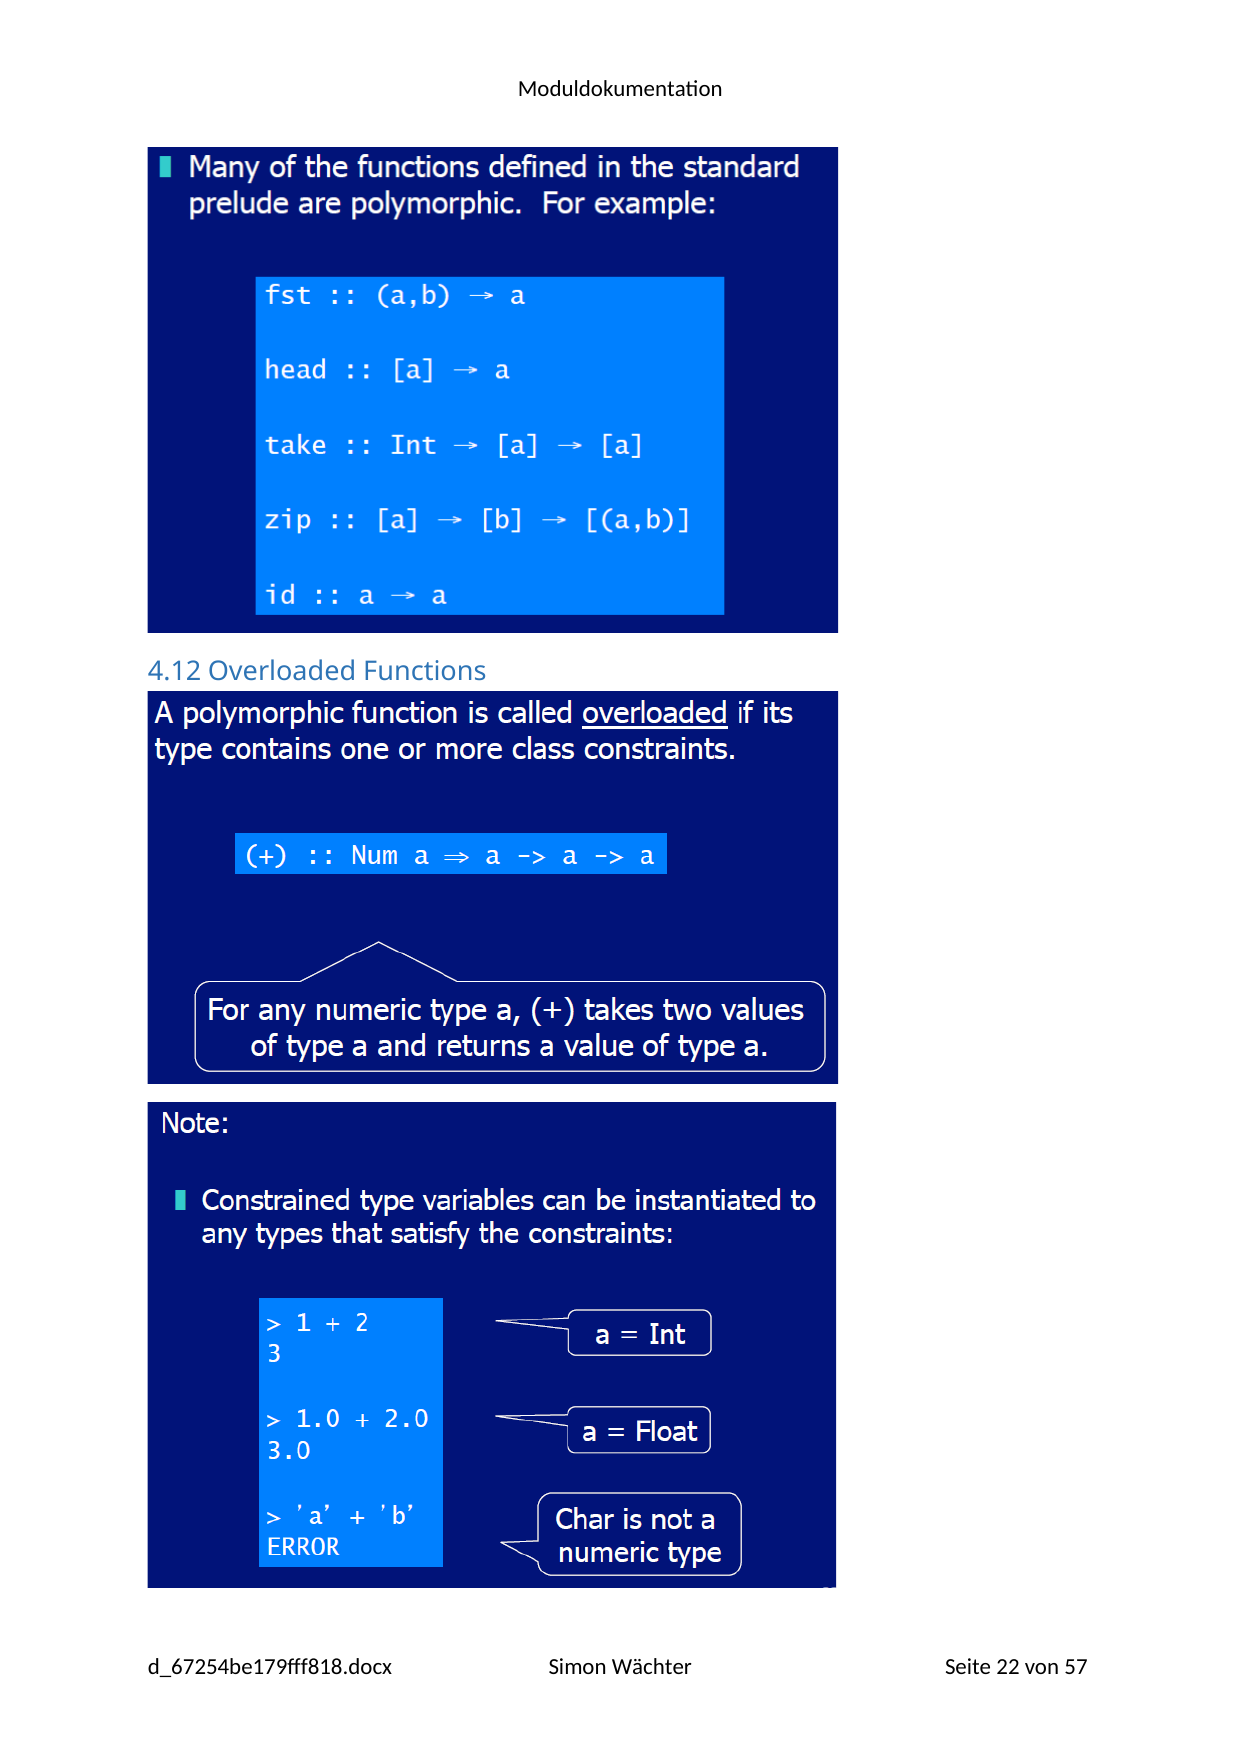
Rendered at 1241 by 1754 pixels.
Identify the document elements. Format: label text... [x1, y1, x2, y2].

picture [147, 147, 839, 633]
picture [147, 691, 839, 1084]
subtitle Overloaded Functions [148, 651, 1093, 688]
picture [147, 1102, 837, 1588]
